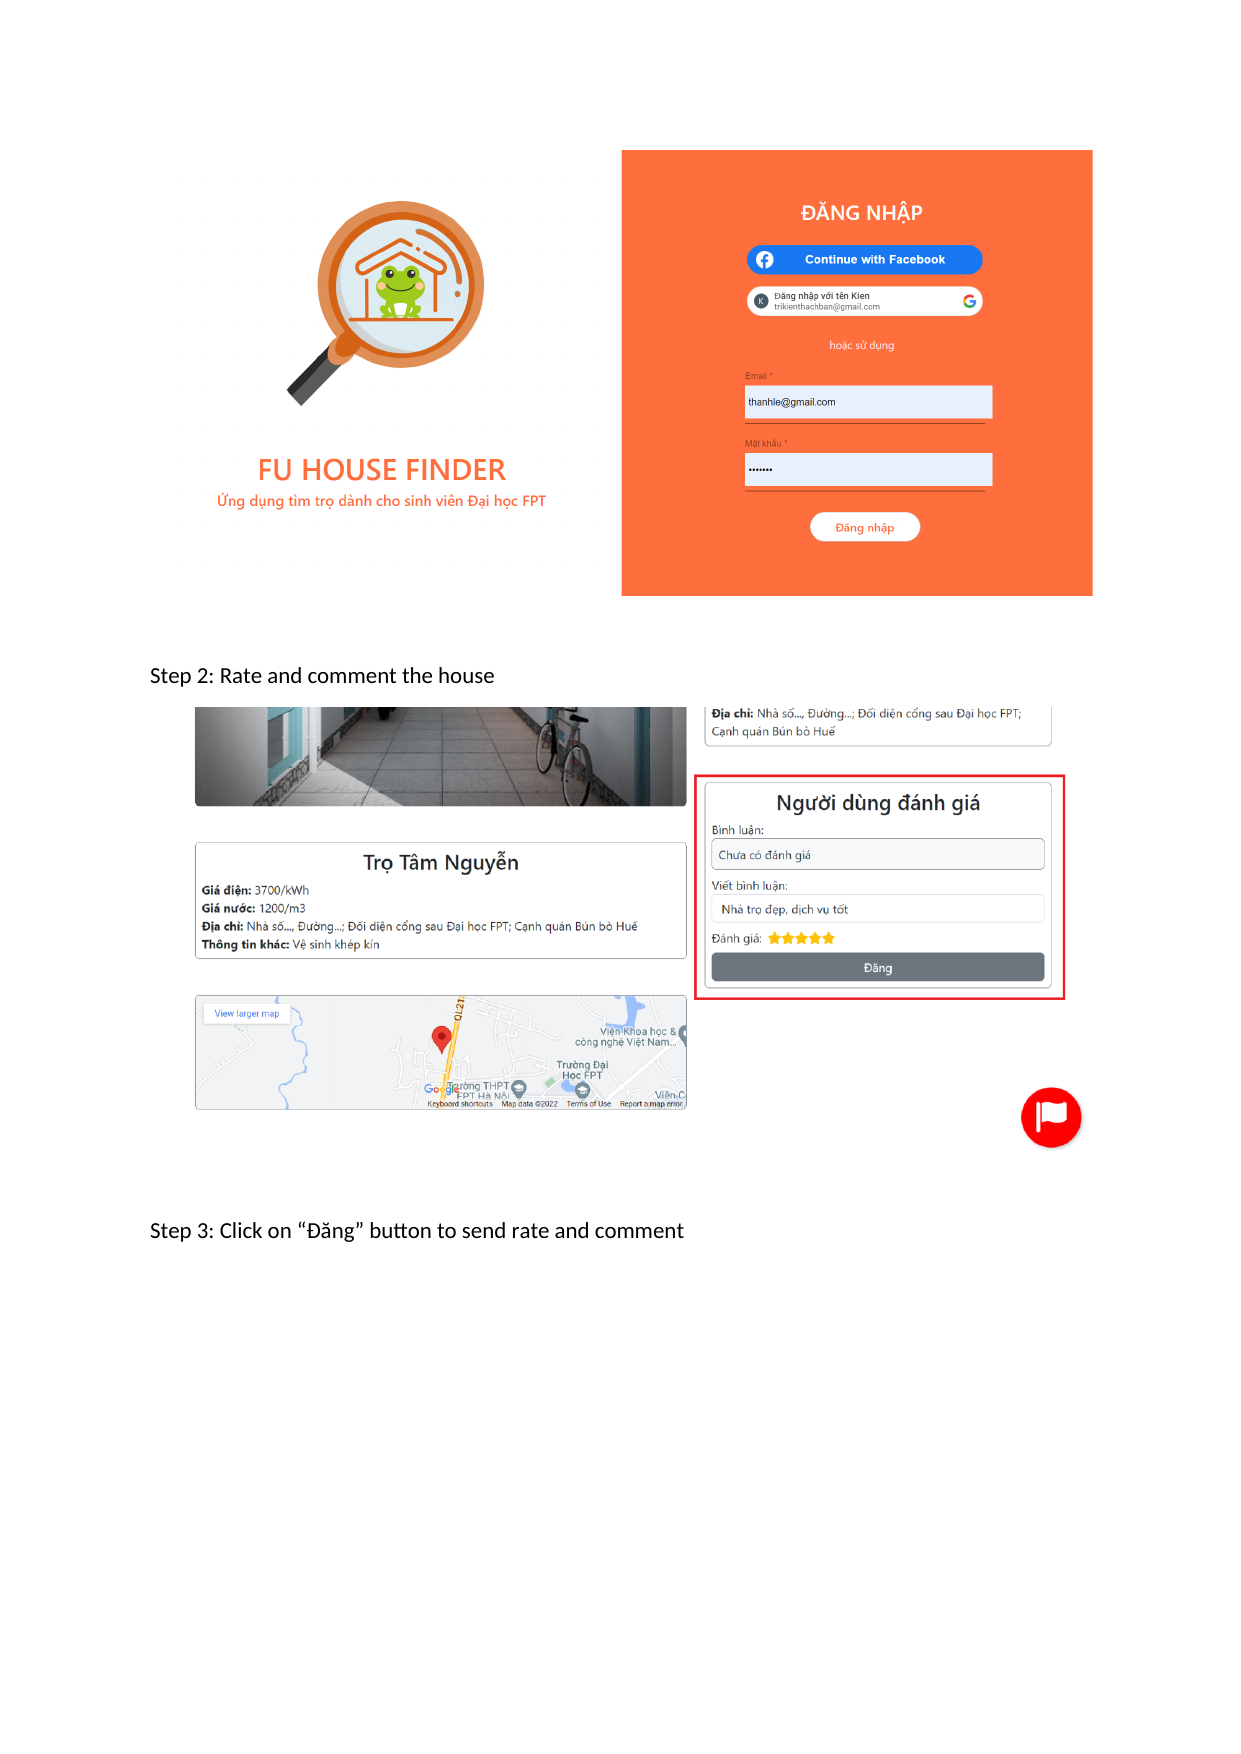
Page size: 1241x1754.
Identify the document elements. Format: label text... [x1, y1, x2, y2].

picture [150, 707, 1093, 1151]
text Step 3: Click on “Đăng” button to send rate and comment [150, 1216, 1093, 1244]
picture [150, 150, 1093, 596]
text Step 2: Rate and comment the house [150, 661, 1093, 689]
